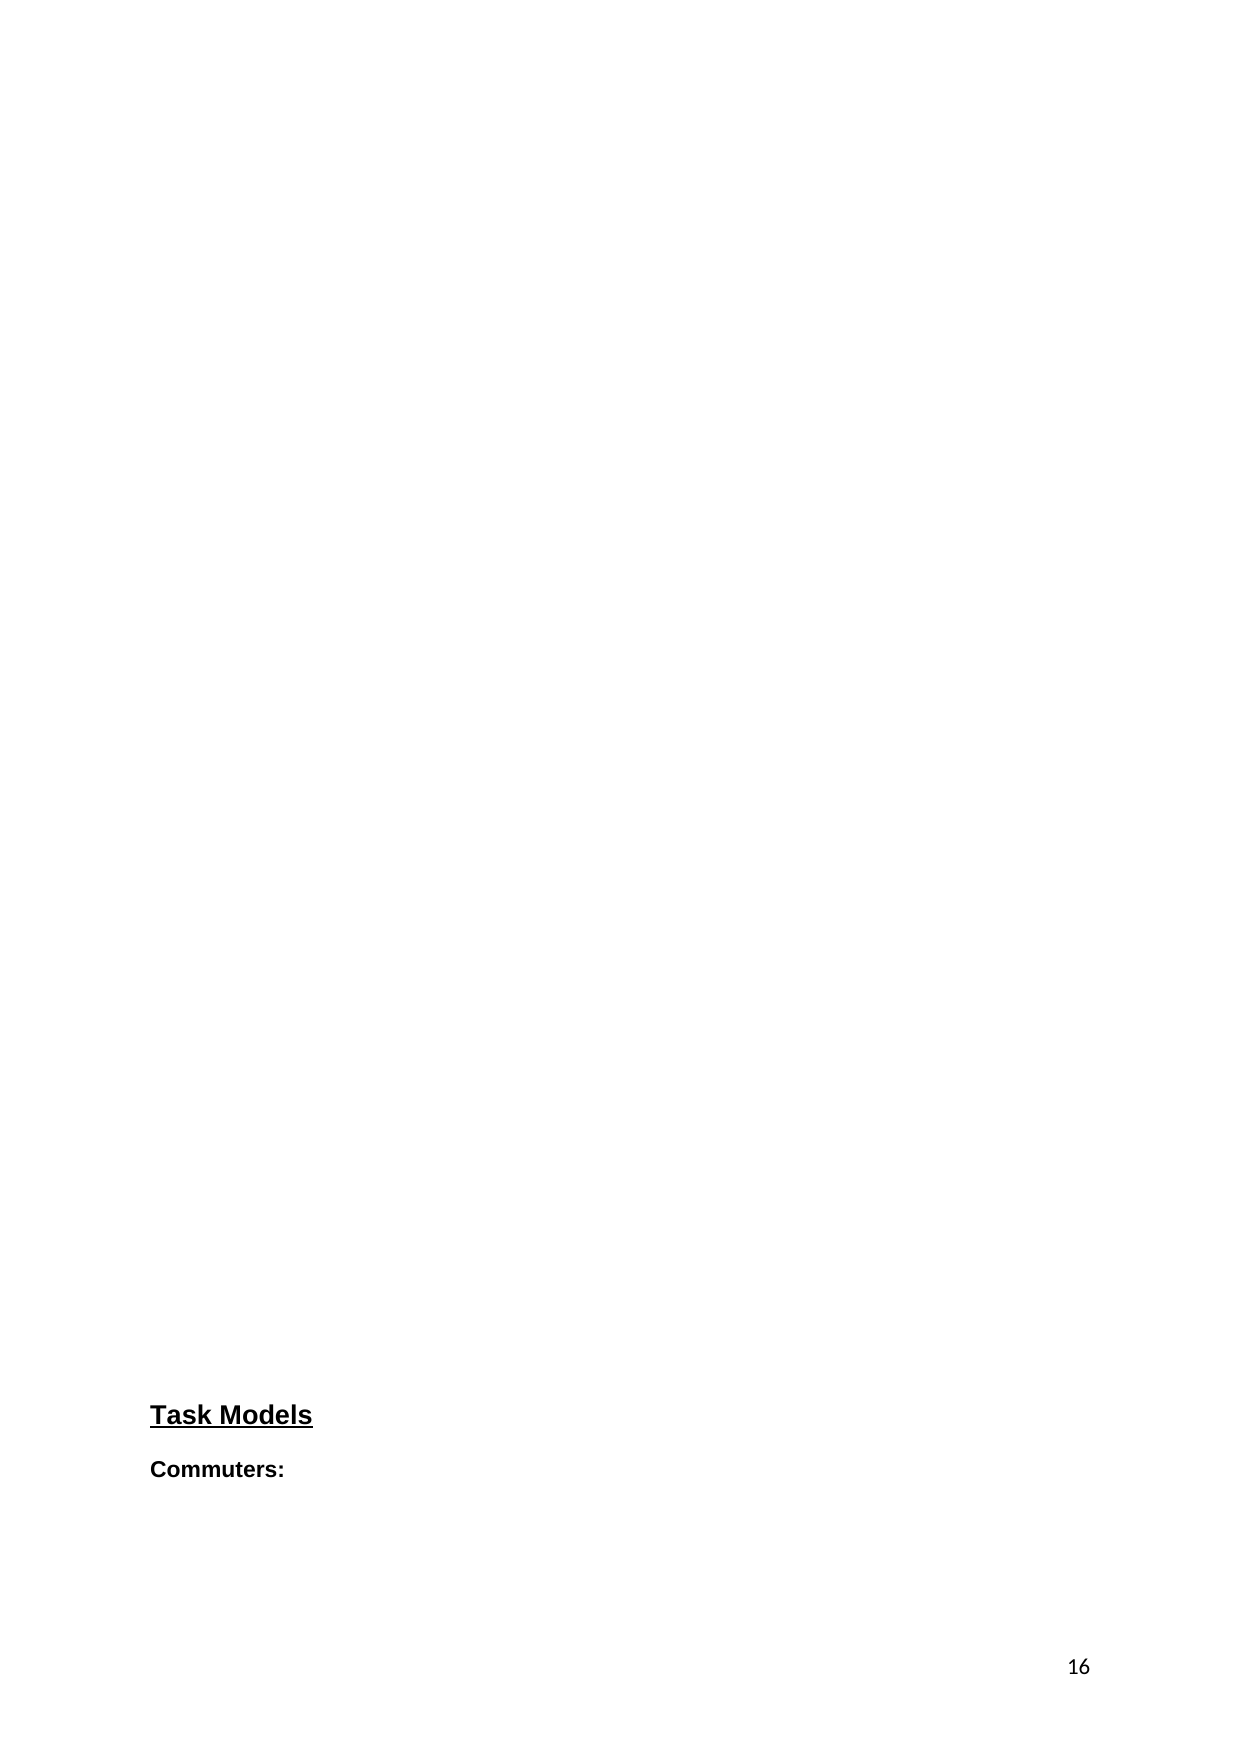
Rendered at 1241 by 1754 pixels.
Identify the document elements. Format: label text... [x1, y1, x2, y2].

text Task Models [150, 1399, 1090, 1430]
text Commuters: [150, 1456, 1090, 1482]
